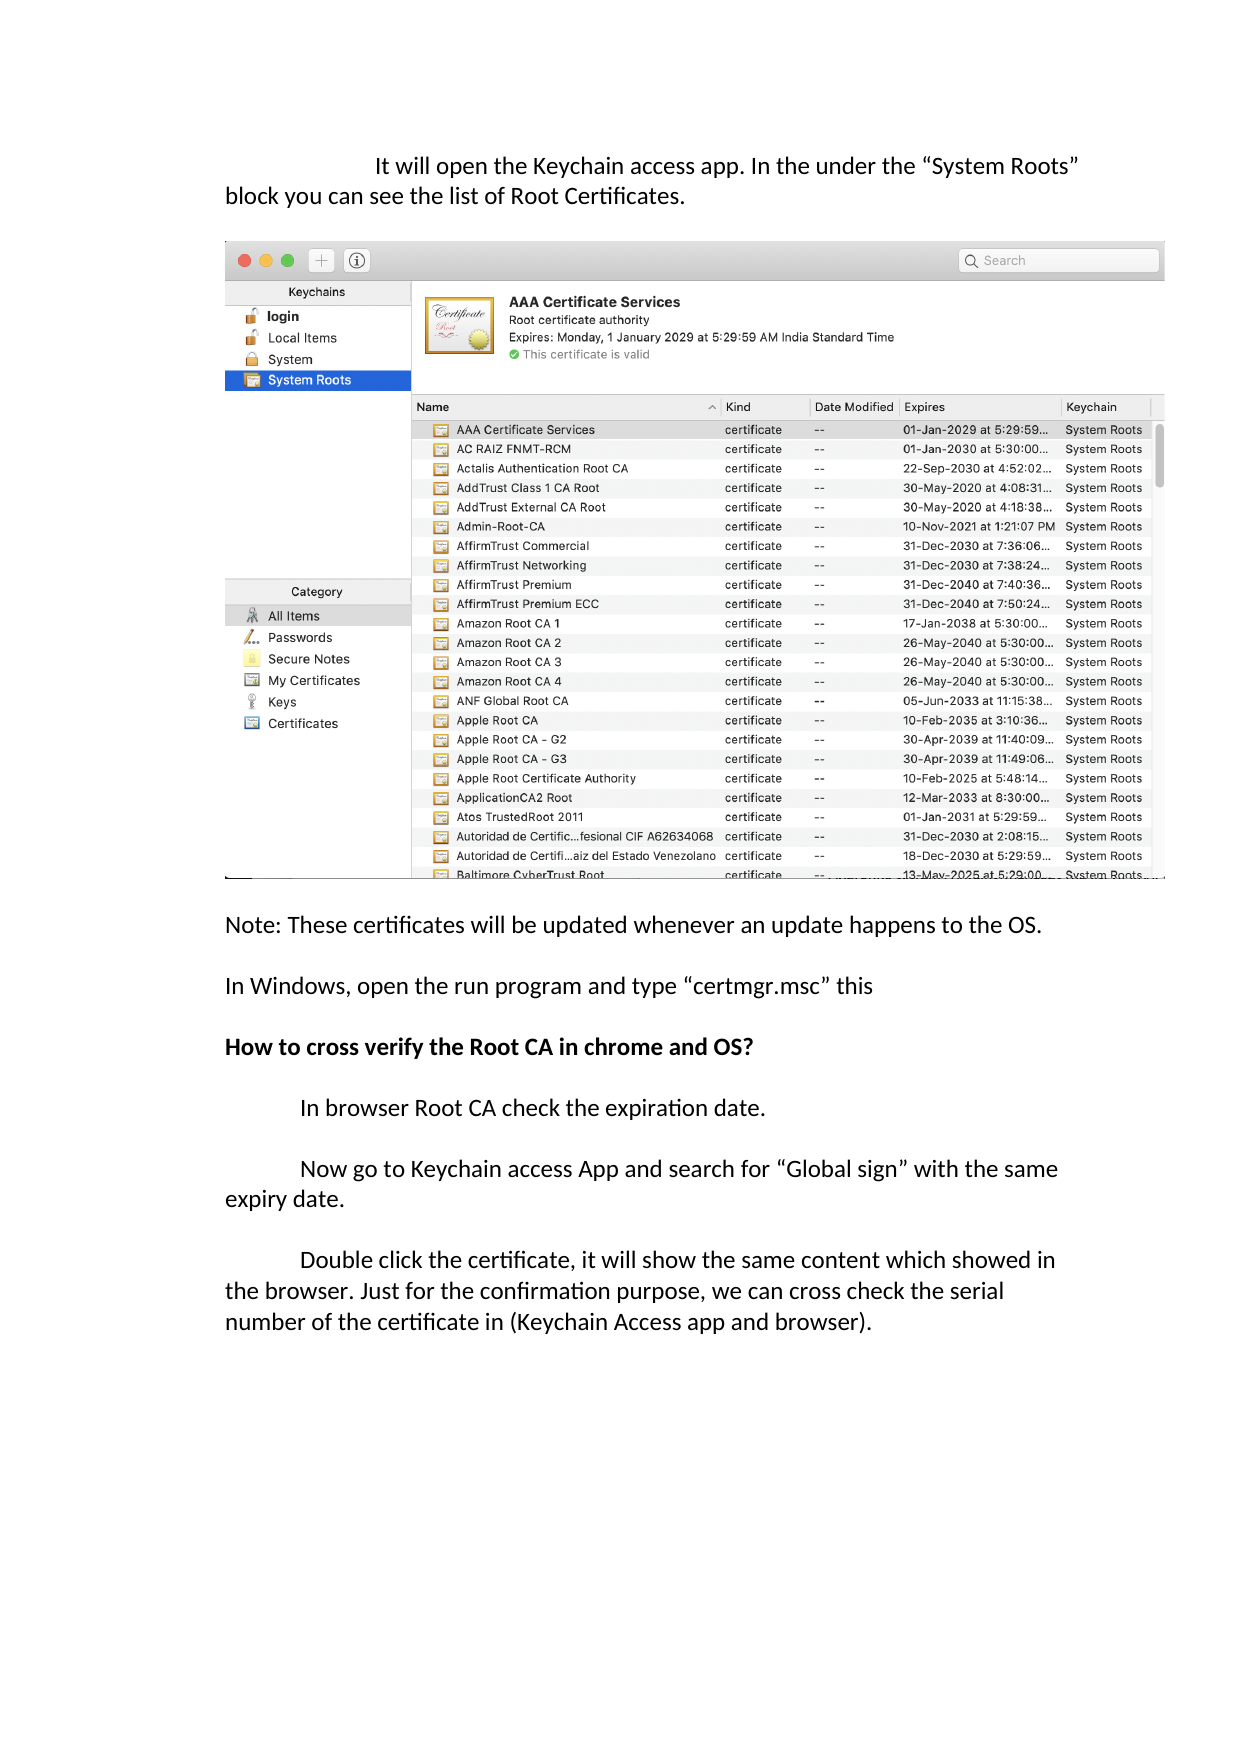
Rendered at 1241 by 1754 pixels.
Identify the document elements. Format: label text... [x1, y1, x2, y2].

list How to cross verify the Root CA in chrome and OS? [225, 1031, 1090, 1061]
list In browser Root CA check the expiration date. [225, 1092, 1090, 1122]
list In Windows, open the run program and type “certmgr.msc” this [225, 970, 1090, 1000]
list Now go to Keychain access App and search for “Global sign” with the same expiry date. [225, 1153, 1090, 1214]
list Double click the certificate, it will show the same content which showed in the browser. Just for the confirmation purpose, we can cross check the serial number of the certificate in (Keychain Access app and browser). [225, 1244, 1090, 1336]
picture [225, 241, 1165, 879]
list It will open the Keychain access app. In the under the “System Roots” block you can see the list of Root Certificates. [225, 150, 1090, 211]
list Note: These certificates will be updated whenever an update happens to the OS. [225, 909, 1090, 939]
